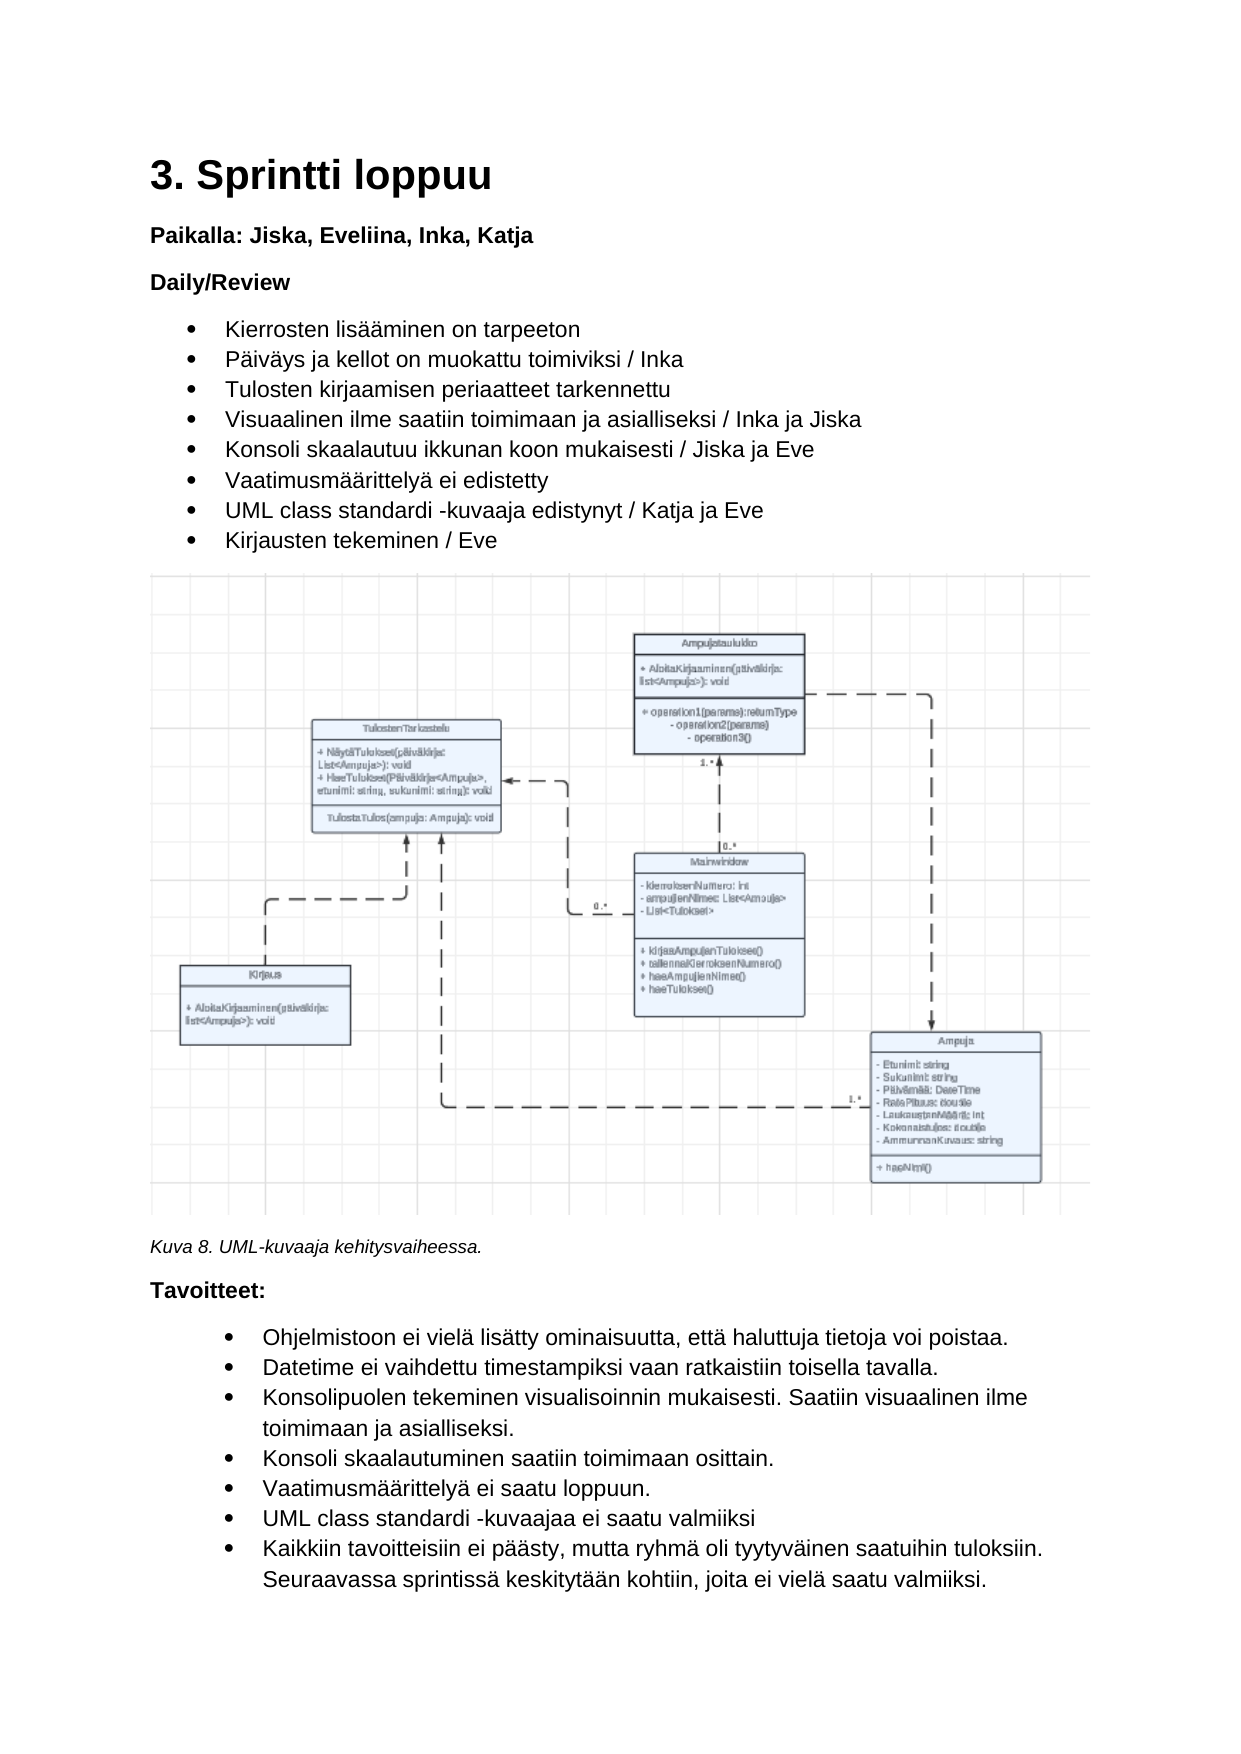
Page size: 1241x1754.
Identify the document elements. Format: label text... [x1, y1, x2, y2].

list Konsoli skaalautuminen saatiin toimimaan osittain. [225, 1445, 1090, 1471]
list Ohjelmistoon ei vielä lisätty ominaisuutta, että haluttuja tietoja voi poistaa. [225, 1324, 1090, 1350]
text Daily/Review [150, 269, 1090, 295]
text 3. Sprintti loppuu [150, 150, 1090, 198]
list Kirjausten tekeminen / Eve [187, 527, 1090, 553]
list Vaatimusmäärittelyä ei edistetty [187, 467, 1090, 493]
picture [150, 573, 1091, 1215]
text Kuva 8. UML-kuvaaja kehitysvaiheessa. [150, 1236, 1090, 1257]
list Konsolipuolen tekeminen visualisoinnin mukaisesti. Saatiin visuaalinen ilme toimimaan ja asialliseksi. [225, 1384, 1090, 1441]
list Vaatimusmäärittelyä ei saatu loppuun. [225, 1475, 1090, 1501]
list Päiväys ja kellot on muokattu toimiviksi / Inka [187, 346, 1090, 372]
text Paikalla: Jiska, Eveliina, Inka, Katja [150, 222, 1090, 248]
list Kierrosten lisääminen on tarpeeton [187, 316, 1090, 342]
list Konsoli skaalautuu ikkunan koon mukaisesti / Jiska ja Eve [187, 436, 1090, 463]
text Tavoitteet: [150, 1277, 1090, 1303]
list Datetime ei vaihdettu timestampiksi vaan ratkaistiin toisella tavalla. [225, 1354, 1090, 1381]
list Visuaalinen ilme saatiin toimimaan ja asialliseksi / Inka ja Jiska [187, 406, 1090, 432]
list Tulosten kirjaamisen periaatteet tarkennettu [187, 376, 1090, 402]
list Kaikkiin tavoitteisiin ei päästy, mutta ryhmä oli tyytyväinen saatuihin tuloksiin. Seuraavassa sprintissä keskitytään kohtiin, joita ei vielä saatu valmiiksi. [225, 1535, 1090, 1592]
list UML class standardi -kuvaaja edistynyt / Katja ja Eve [187, 497, 1090, 523]
list UML class standardi -kuvaajaa ei saatu valmiiksi [225, 1505, 1090, 1532]
